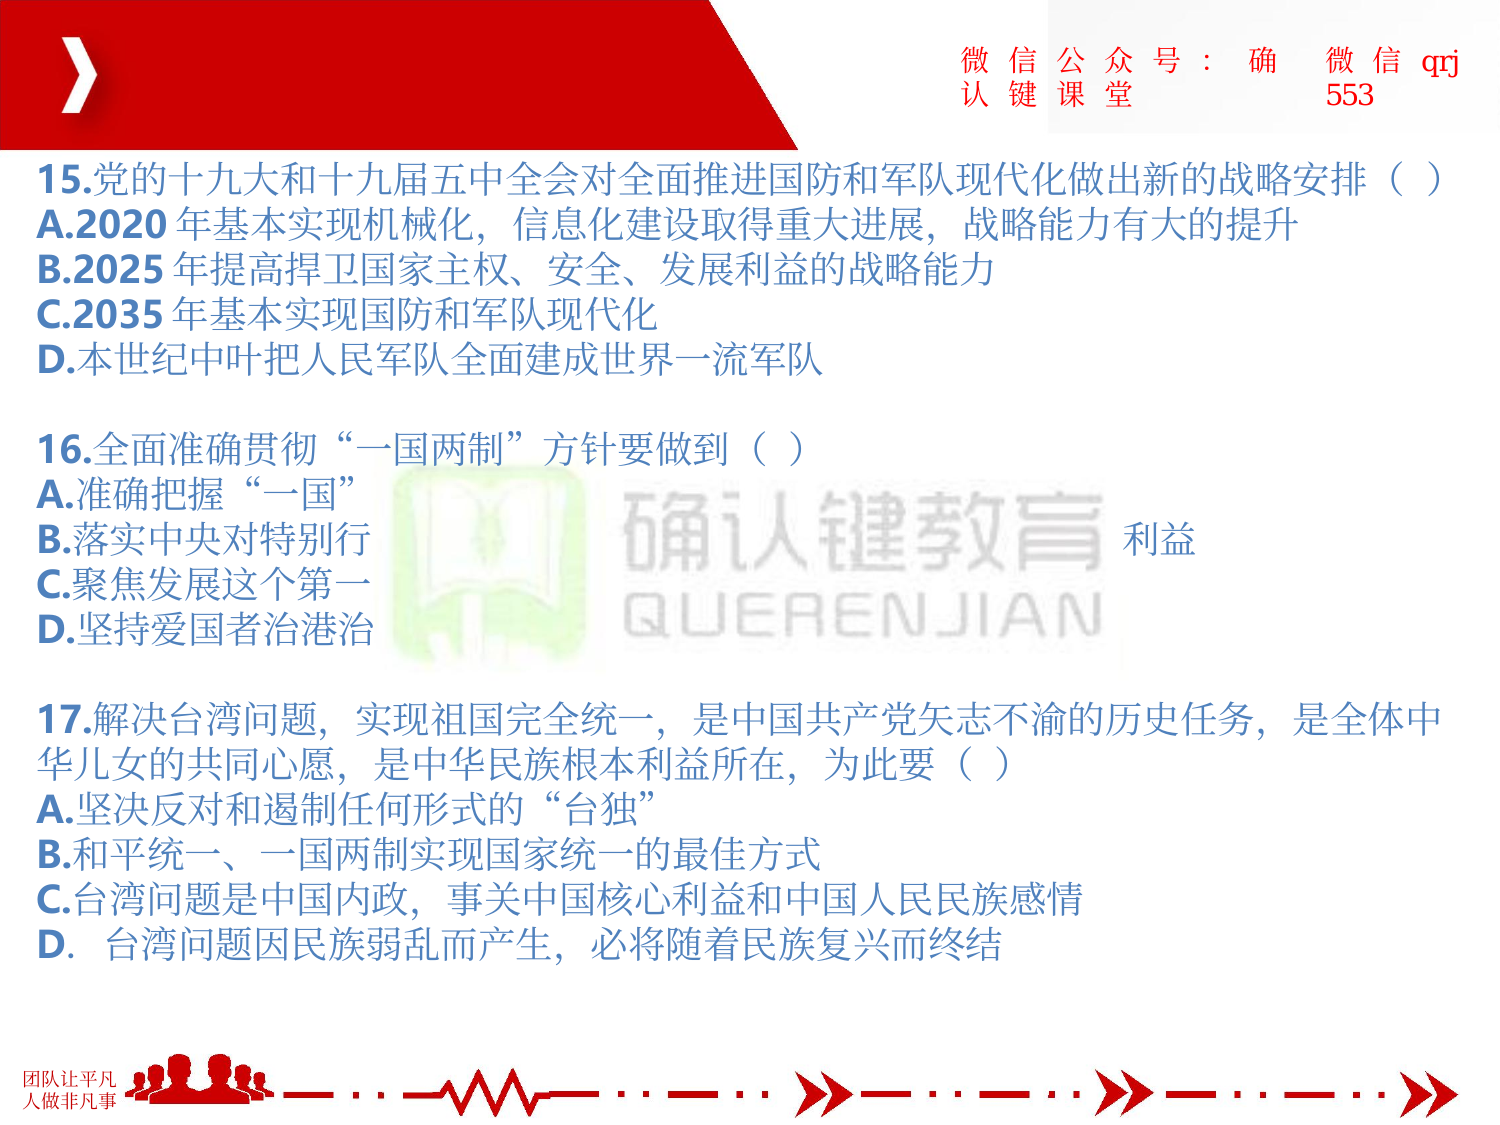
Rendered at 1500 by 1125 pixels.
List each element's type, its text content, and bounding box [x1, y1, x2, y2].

text 微 信 qrj 553 [1325, 44, 1499, 112]
text D．台湾问题因民族弱乱而产生，必将随着民族复兴而终结 [36, 923, 1468, 968]
text 微 信 公 众 号 ： 确 认 键 课 堂 [960, 44, 1285, 112]
text D.本世纪中叶把人民军队全面建成世界一流军队 [36, 333, 851, 383]
text 17.解决台湾问题，实现祖国完全统一，是中国共产党矢志不渝的历史任务，是全体中 [36, 693, 1468, 743]
text A.2020年基本实现机械化，信息化建设取得重大进展，战略能力有大的提升 [36, 203, 1490, 248]
picture [0, 0, 1500, 1125]
text 16.全面准确贯彻“一国两制”方针要做到（ ） [36, 423, 852, 473]
text B.2025年提高捍卫国家主权、安全、发展利益的战略能力 [36, 248, 1490, 293]
text A.准确把握“一国” [36, 473, 852, 518]
text 人做非凡事 [23, 1094, 142, 1113]
text B.落实中央对特别行 [36, 518, 852, 563]
text 15.党的十九大和十九届五中全会对全面推进国防和军队现代化做出新的战略安排（ ） [36, 153, 1490, 203]
text A.坚决反对和遏制任何形式的“台独” [36, 788, 1468, 833]
text D.坚持爱国者治港治 [36, 608, 852, 653]
text C.2035年基本实现国防和军队现代化 [36, 293, 1490, 338]
text 利益 [1122, 513, 1222, 563]
text B.和平统一、一国两制实现国家统一的最佳方式 [36, 833, 1468, 878]
text 团队让平凡 [23, 1071, 142, 1090]
text C.台湾问题是中国内政，事关中国核心利益和中国人民民族感情 [36, 878, 1468, 923]
text 华儿女的共同心愿，是中华民族根本利益所在，为此要（ ） [36, 743, 1468, 788]
text C.聚焦发展这个第一 [36, 563, 852, 608]
